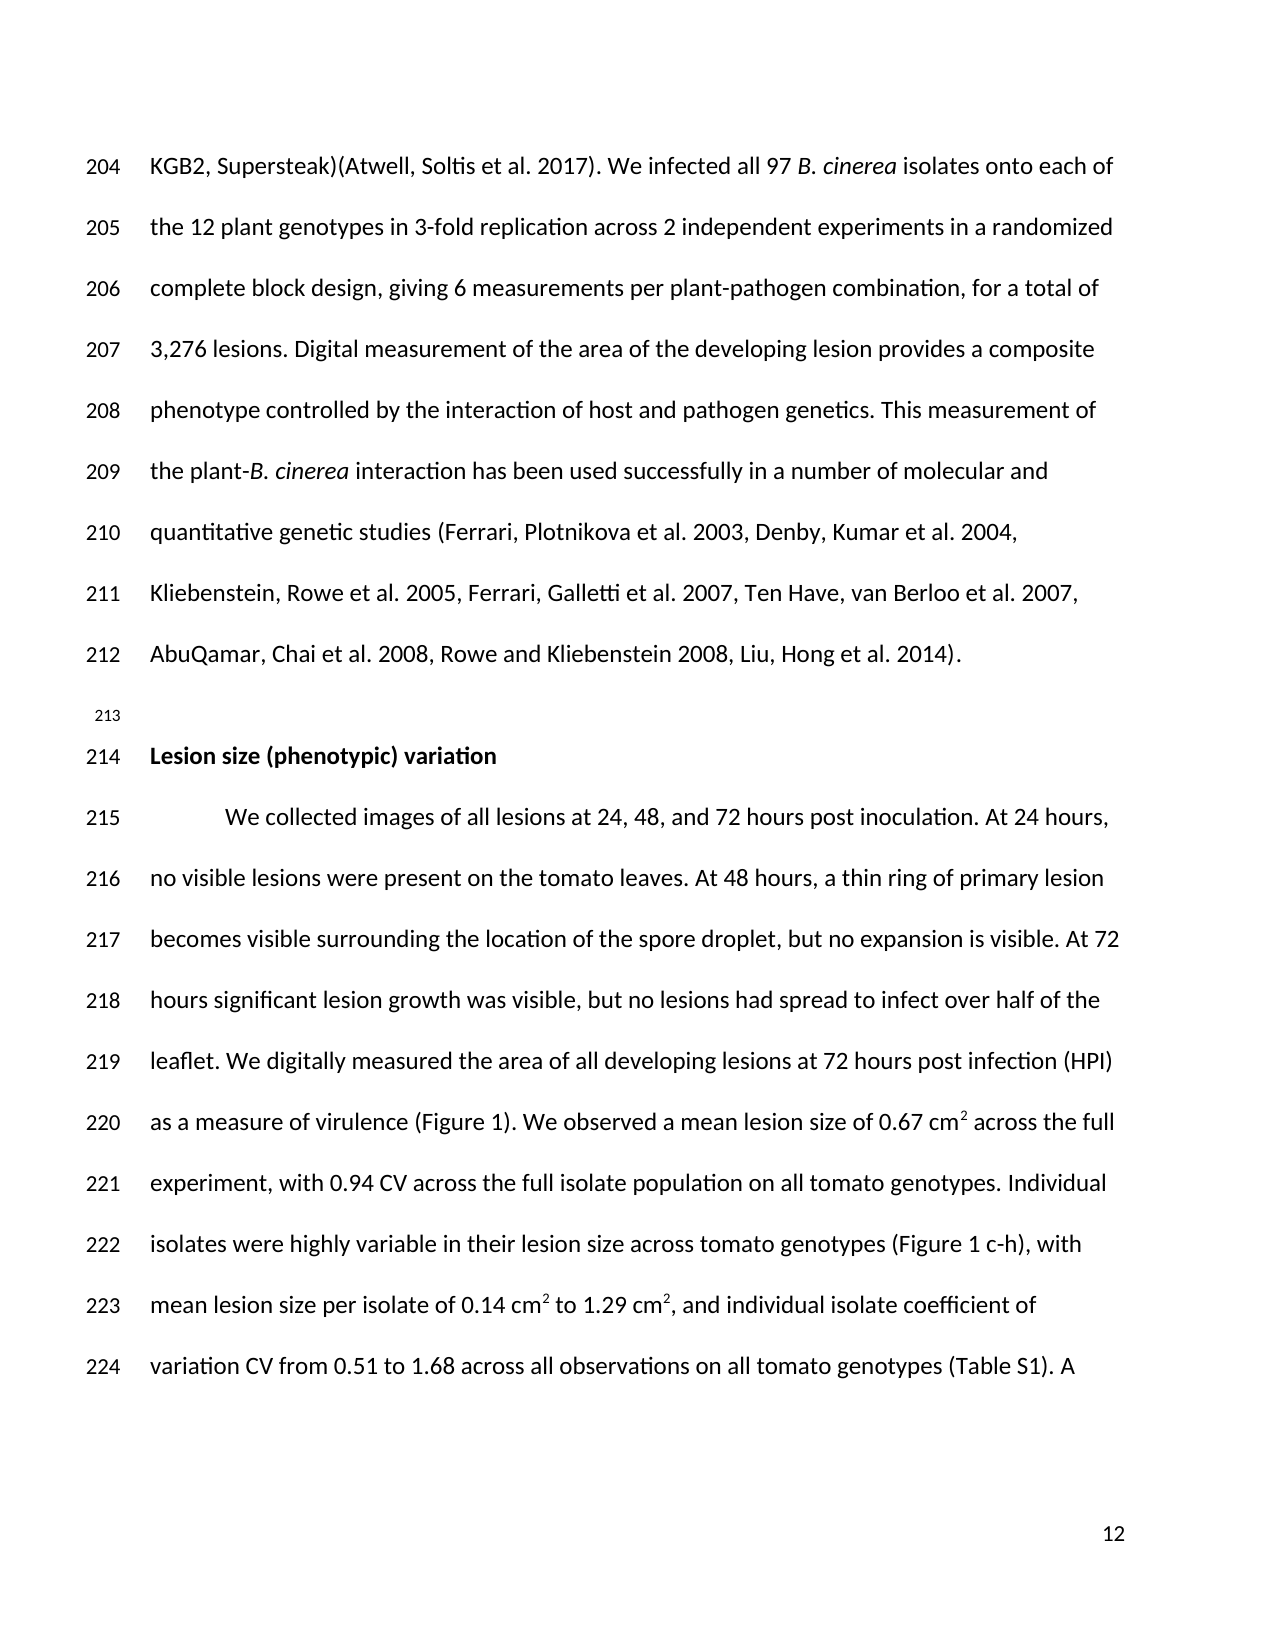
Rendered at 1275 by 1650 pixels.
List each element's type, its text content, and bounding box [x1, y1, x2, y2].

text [150, 801, 1125, 1381]
text Lesion size (phenotypic) variation [150, 740, 1125, 771]
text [150, 150, 1125, 669]
